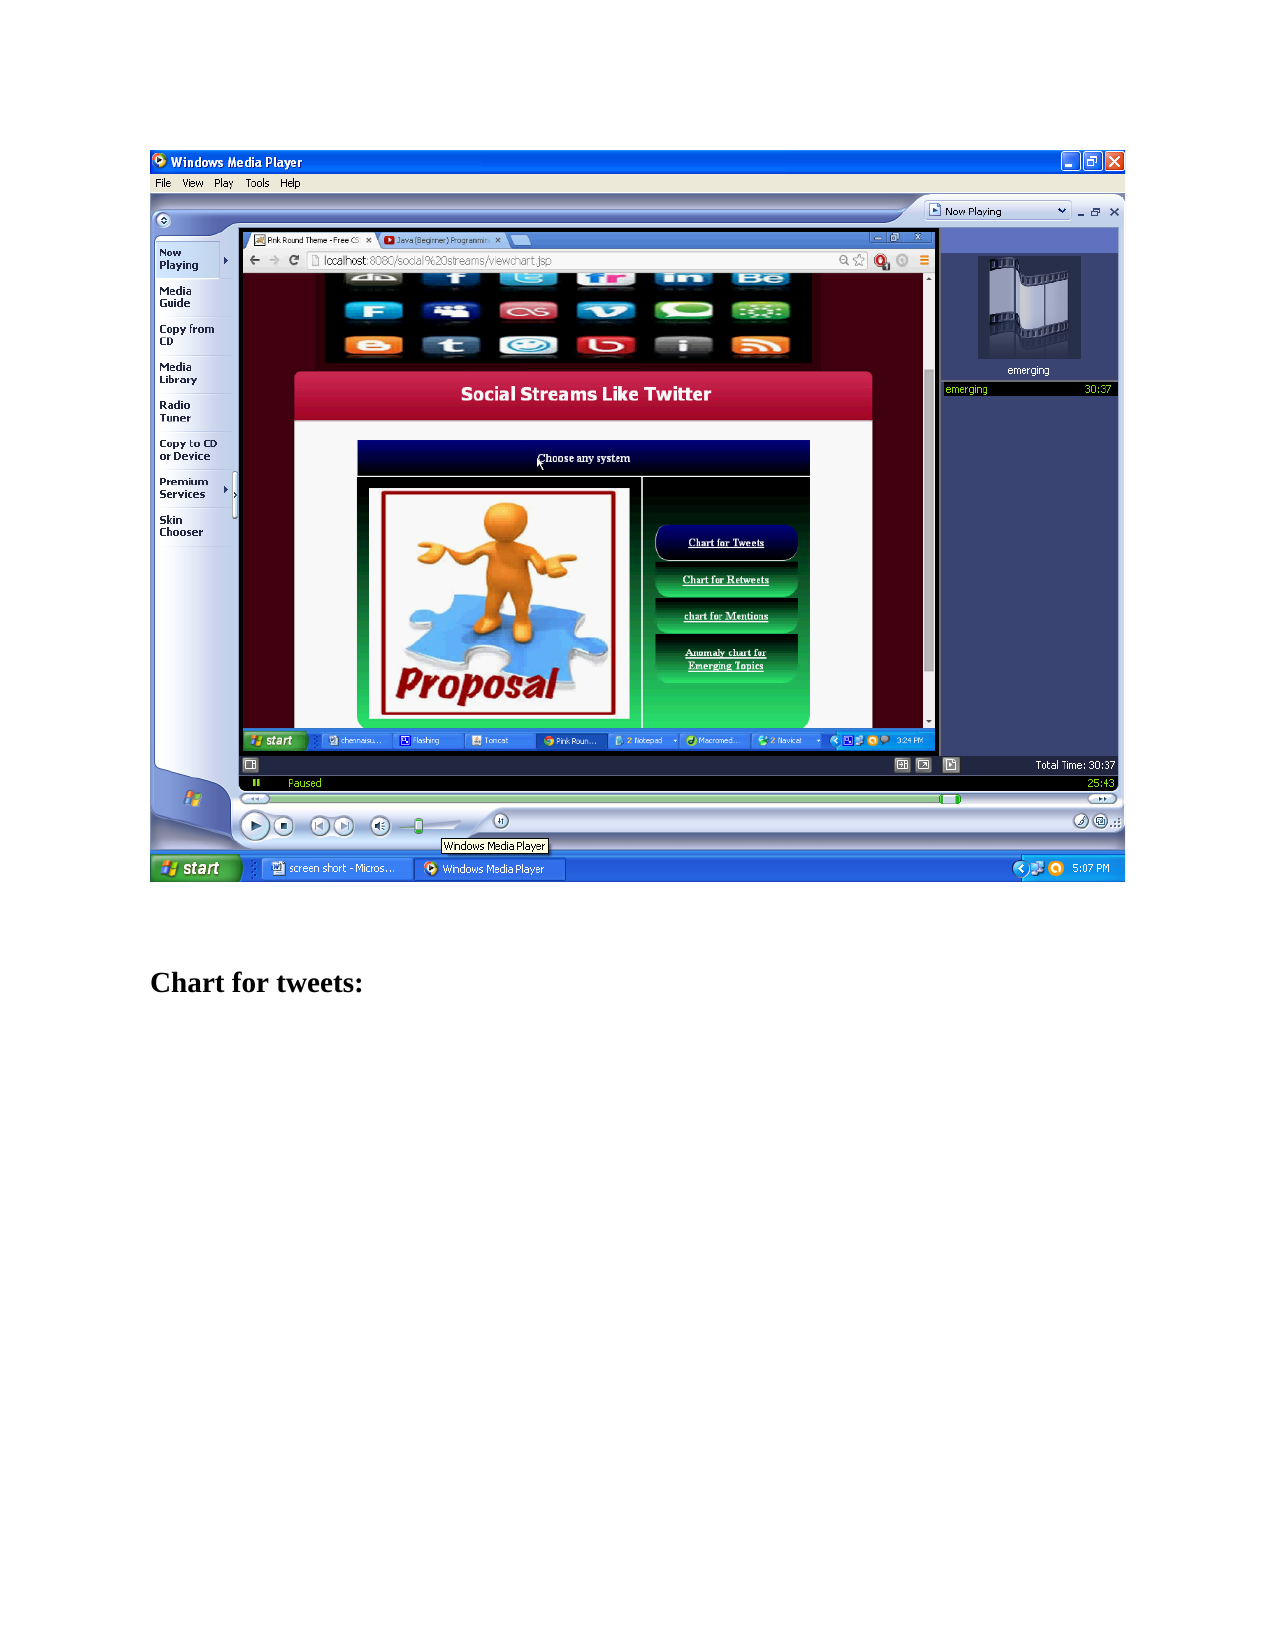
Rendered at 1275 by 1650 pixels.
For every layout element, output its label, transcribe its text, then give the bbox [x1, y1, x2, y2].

picture [150, 150, 1125, 882]
text Chart for tweets: [150, 966, 1125, 999]
